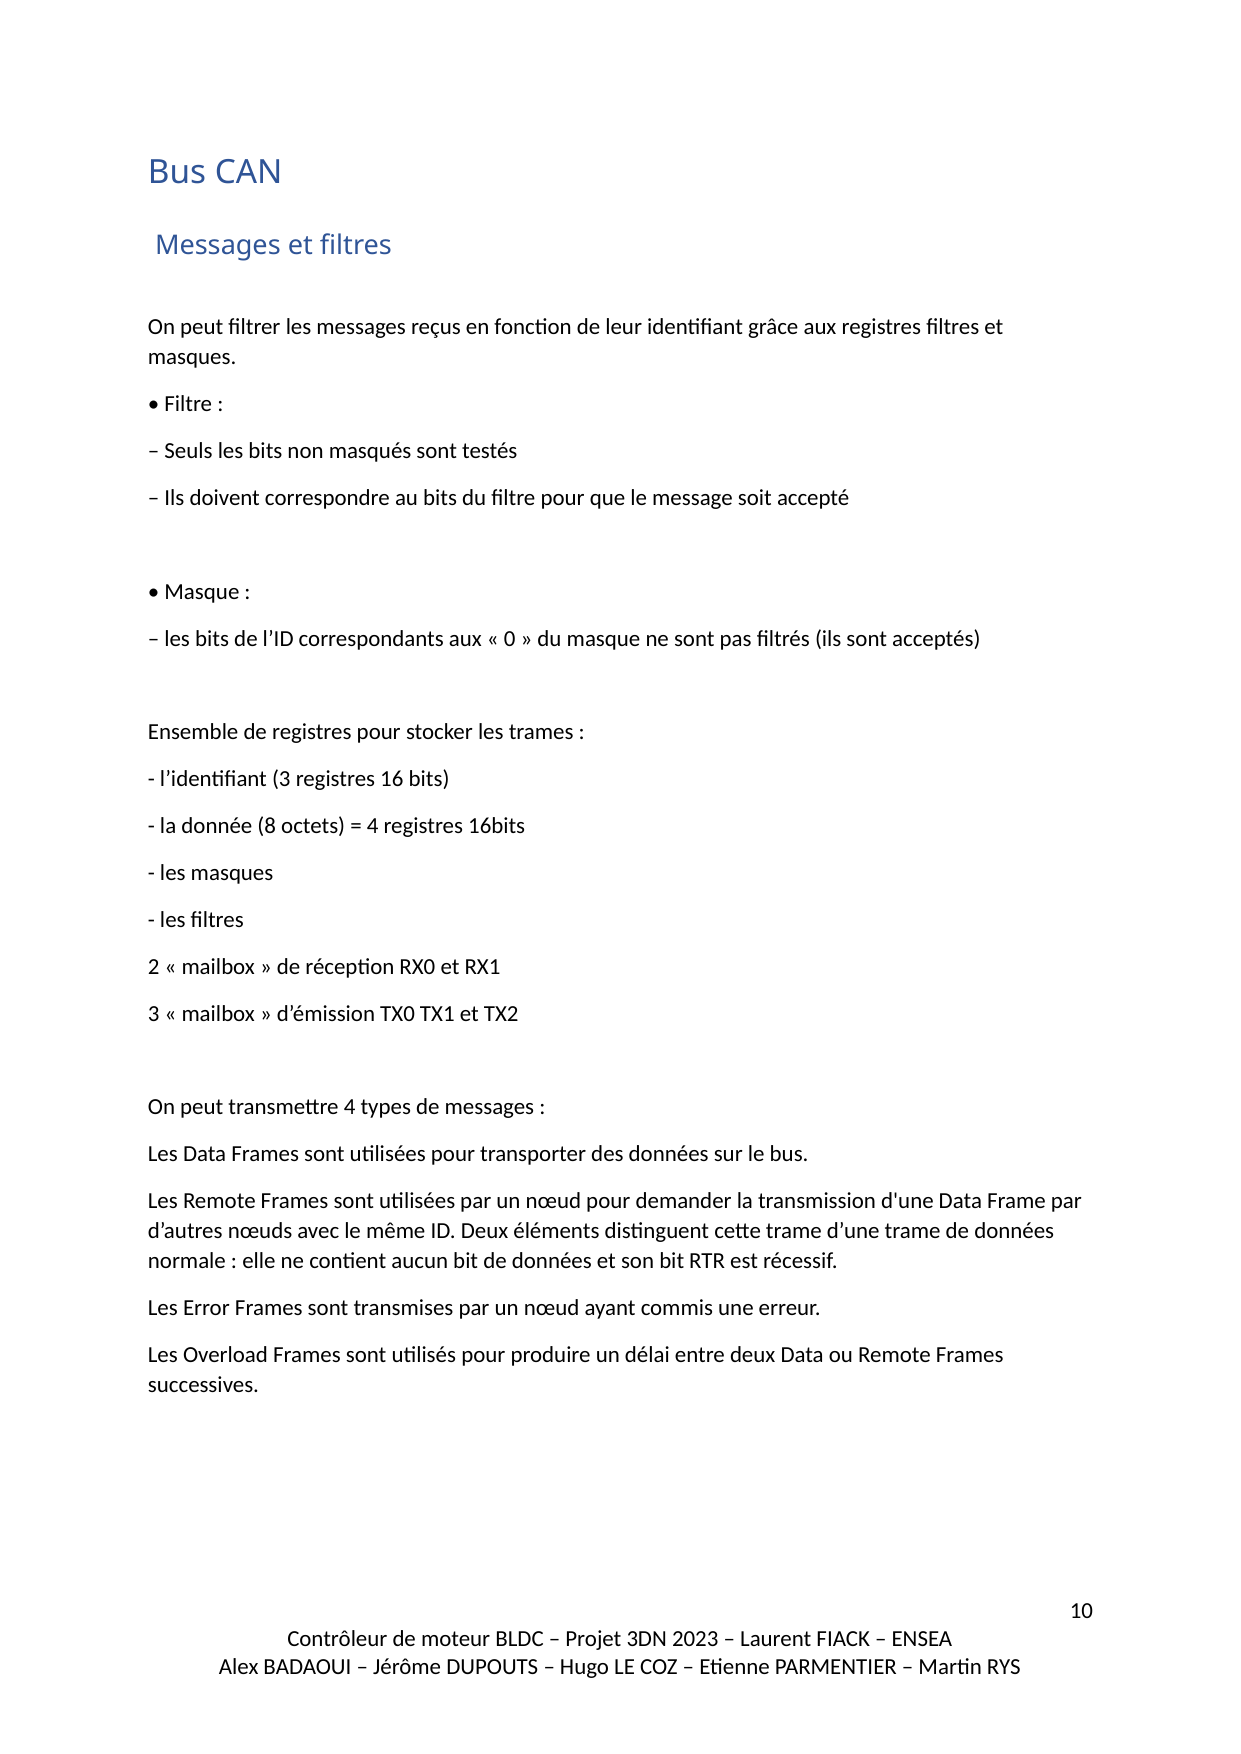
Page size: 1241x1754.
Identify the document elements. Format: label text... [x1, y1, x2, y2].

text Ensemble de registres pour stocker les trames : [148, 717, 1093, 745]
text – Ils doivent correspondre au bits du filtre pour que le message soit accepté [148, 483, 1093, 511]
text - les masques [148, 858, 1093, 886]
text • Filtre : [148, 389, 1093, 417]
text - la donnée (8 octets) = 4 registres 16bits [148, 811, 1093, 839]
text On peut transmettre 4 types de messages : [148, 1092, 1093, 1120]
text Les Data Frames sont utilisées pour transporter des données sur le bus. [148, 1139, 1093, 1167]
text – Seuls les bits non masqués sont testés [148, 436, 1093, 464]
text On peut filtrer les messages reçus en fonction de leur identifiant grâce aux registres filtres et masques. [148, 312, 1093, 370]
text Les Overload Frames sont utilisés pour produire un délai entre deux Data ou Remote Frames successives. [148, 1340, 1093, 1398]
text - l’identifiant (3 registres 16 bits) [148, 764, 1093, 792]
text Les Remote Frames sont utilisées par un nœud pour demander la transmission d'une Data Frame par d’autres nœuds avec le même ID. Deux éléments distinguent cette trame d’une trame de données normale : elle ne contient aucun bit de données et son bit RTR est récessif. [148, 1186, 1093, 1274]
text • Masque : [148, 577, 1093, 605]
text – les bits de l’ID correspondants aux « 0 » du masque ne sont pas filtrés (ils sont acceptés) [148, 624, 1093, 652]
text Les Error Frames sont transmises par un nœud ayant commis une erreur. [148, 1293, 1093, 1321]
text 2 « mailbox » de réception RX0 et RX1 [148, 952, 1093, 980]
subtitle Bus CAN [148, 148, 1093, 193]
subtitle Messages et filtres [148, 226, 1093, 262]
text 3 « mailbox » d’émission TX0 TX1 et TX2 [148, 999, 1093, 1027]
text - les filtres [148, 905, 1093, 933]
